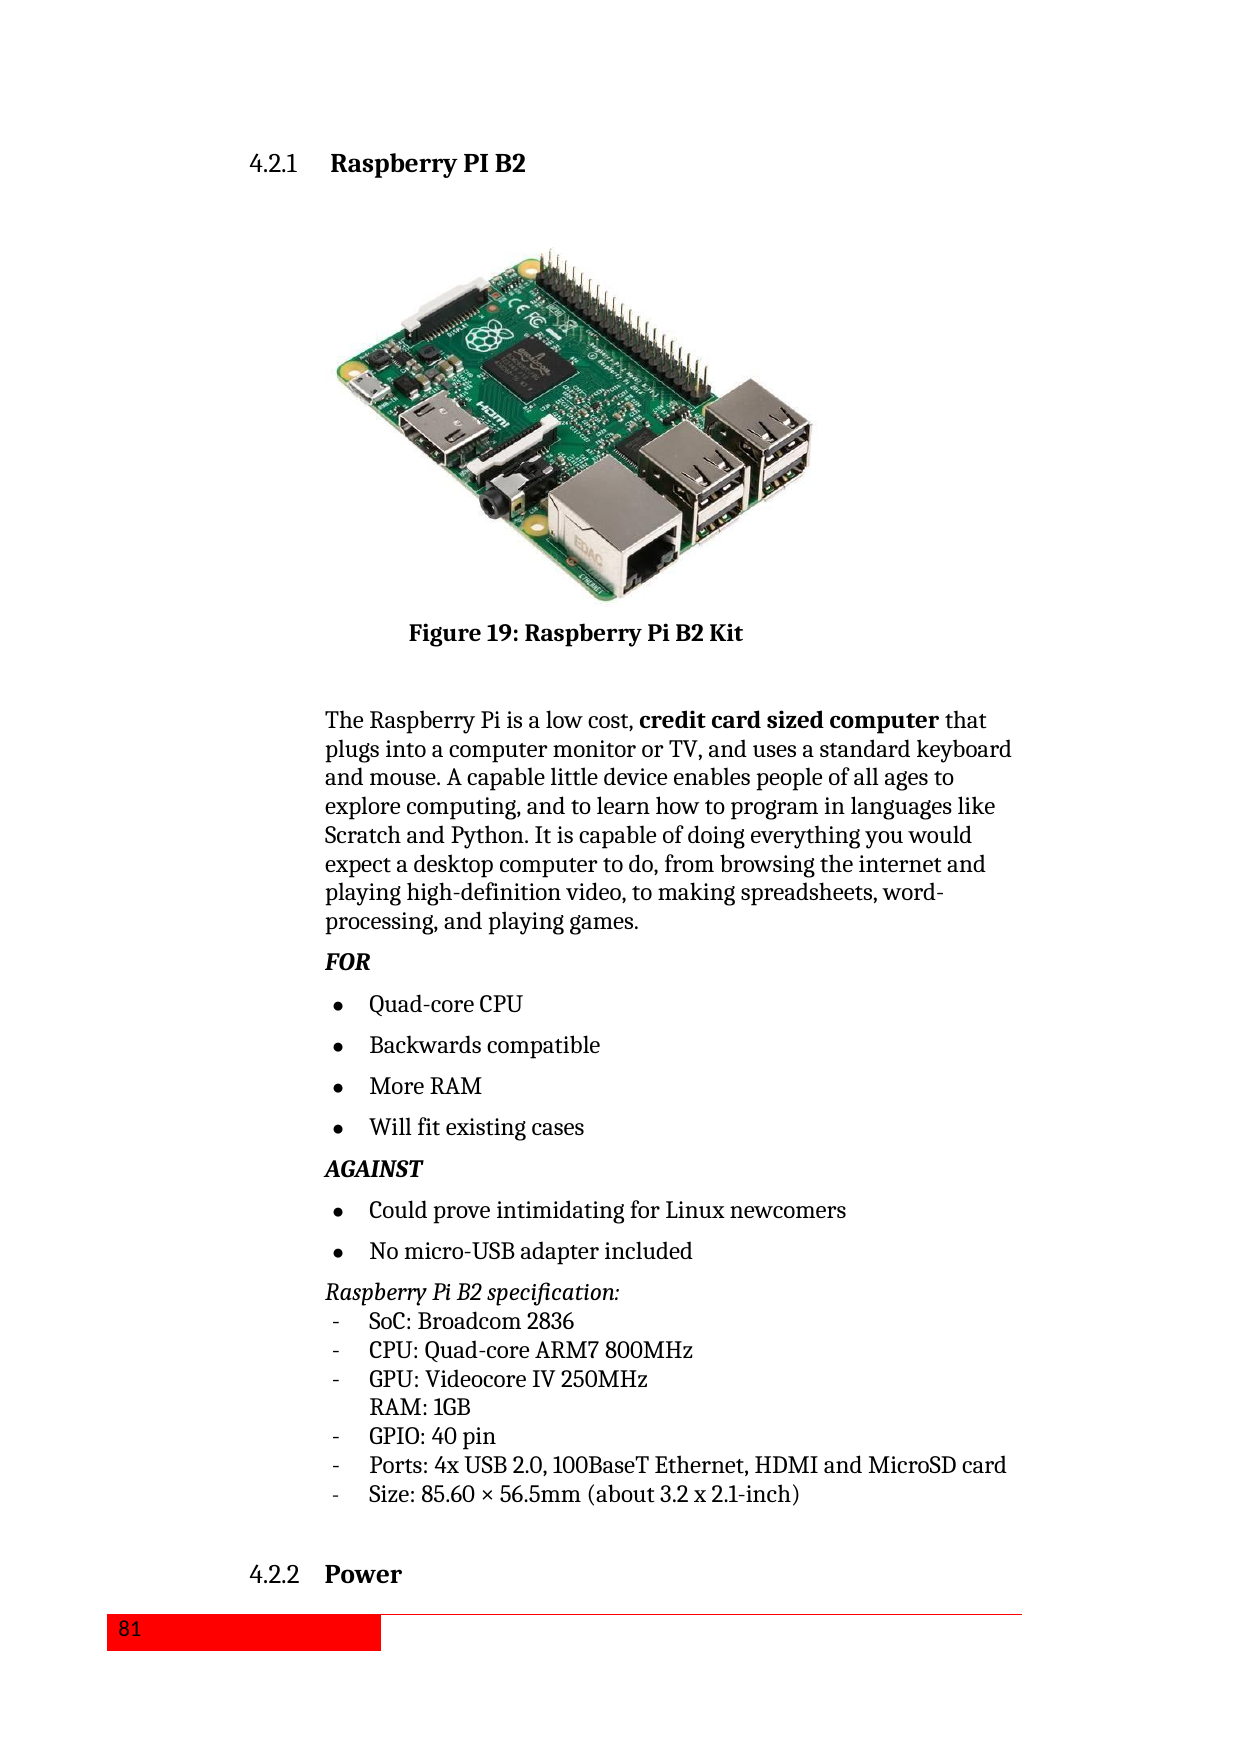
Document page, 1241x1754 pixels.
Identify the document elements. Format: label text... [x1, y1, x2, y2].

text AGAINST [325, 1154, 1033, 1183]
list Quad-core CPU [332, 989, 1033, 1018]
list SoC: Broadcom 2836 [332, 1307, 1033, 1336]
list More RAM [332, 1072, 1033, 1101]
list Could prove intimidating for Linux newcomers [332, 1196, 1033, 1224]
text FOR [325, 948, 1033, 977]
text The Raspberry Pi is a low cost, credit card sized computer that plugs into a computer monitor or TV, and uses a standard keyboard and mouse. A capable little device enables people of all ages to explore computing, and to learn how to program in languages like Scratch and Python. It is capable of doing everything you would expect a desktop computer to do, from browsing the internet and playing high-definition video, to making spreadsheets, word-processing, and playing games. [325, 706, 1033, 936]
subtitle Raspberry PI B2 [249, 148, 1033, 179]
list Backwards compatible [332, 1031, 1033, 1059]
list GPIO: 40 pin [332, 1422, 1033, 1451]
text Figure 19: Raspberry Pi B2 Kit [118, 619, 1033, 648]
picture [324, 240, 827, 607]
list Size: 85.60 × 56.5mm (about 3.2 x 2.1-inch) [332, 1479, 1033, 1508]
list No micro-USB adapter included [332, 1237, 1033, 1266]
subtitle Power [249, 1559, 1033, 1591]
list CPU: Quad-core ARM7 800MHz [332, 1336, 1033, 1364]
list Raspberry Pi B2 specification: [325, 1278, 1033, 1307]
list GPU: Videocore IV 250MHz RAM: 1GB [332, 1364, 1033, 1422]
list Ports: 4x USB 2.0, 100BaseT Ethernet, HDMI and MicroSD card [332, 1451, 1033, 1479]
list Will fit existing cases [332, 1113, 1033, 1142]
